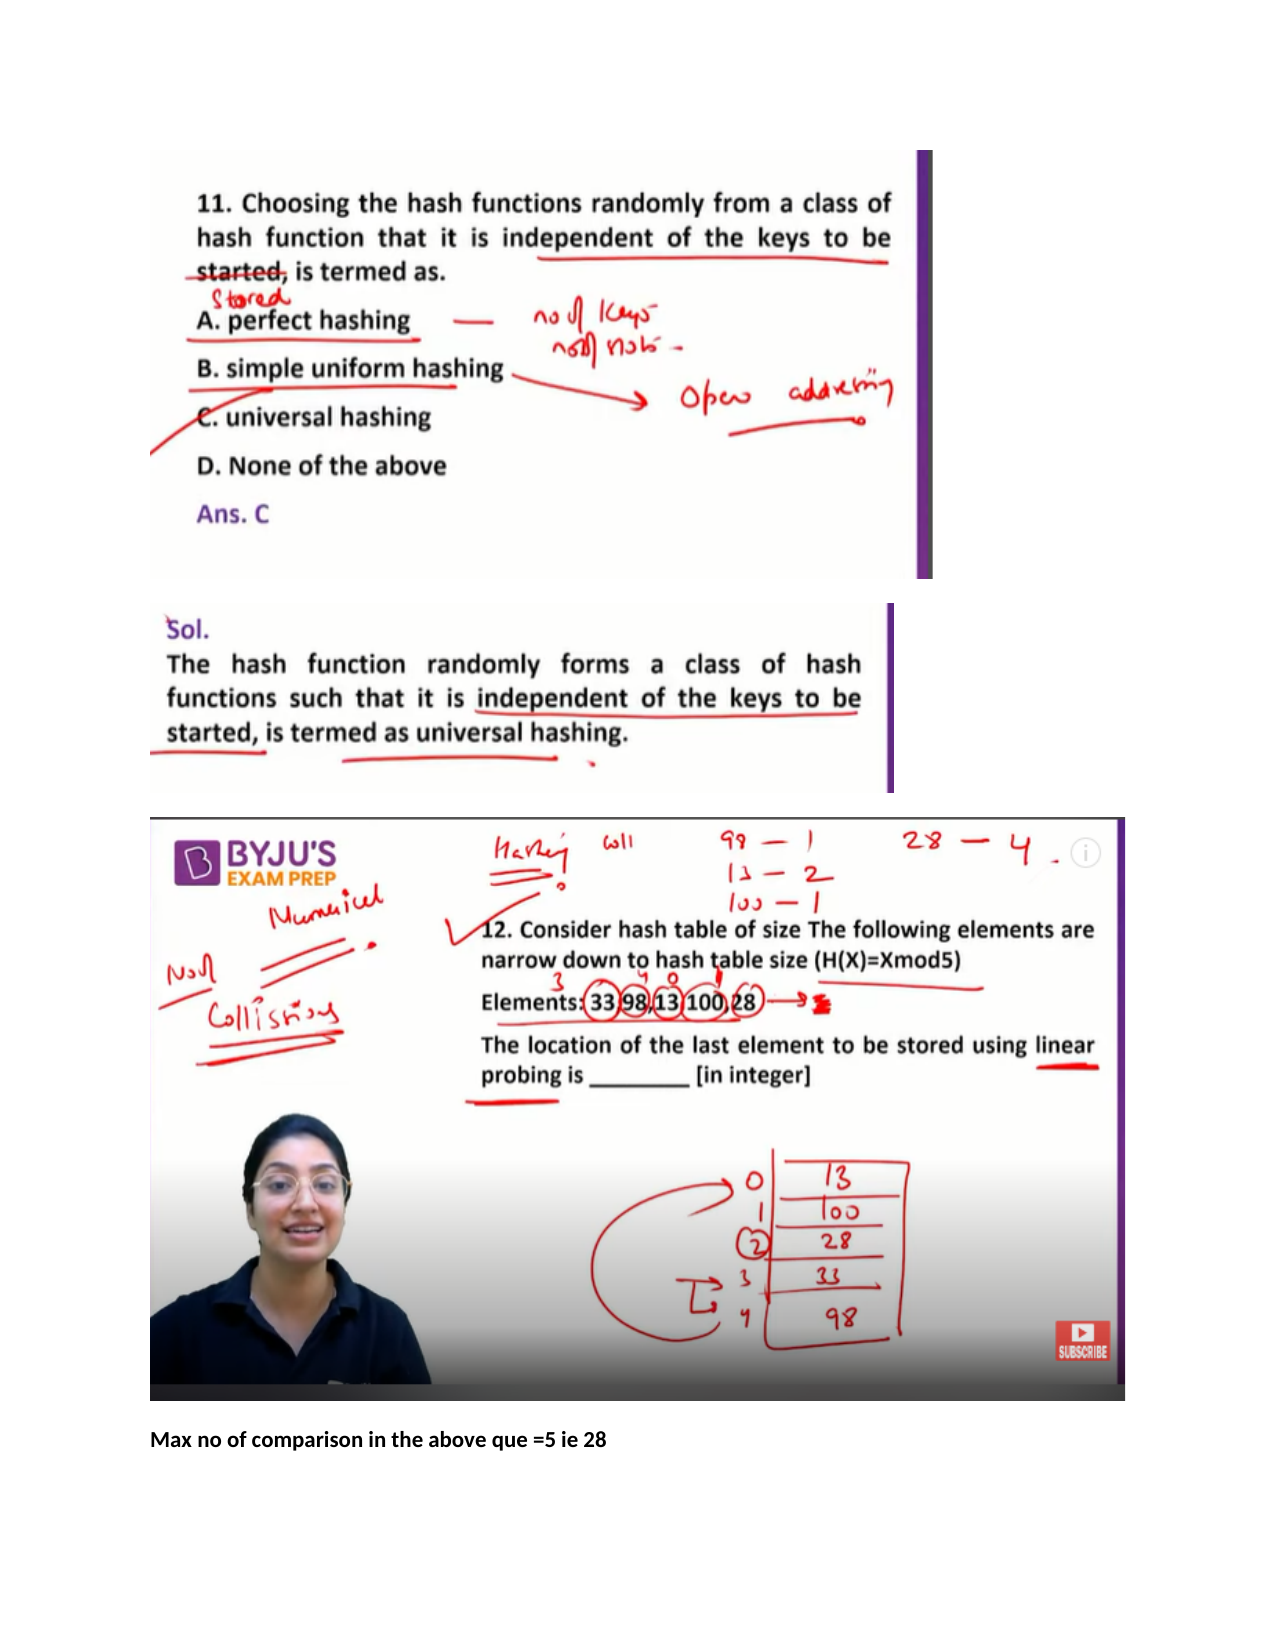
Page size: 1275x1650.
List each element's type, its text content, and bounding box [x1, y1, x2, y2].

picture [150, 150, 933, 579]
picture [150, 603, 894, 793]
text Max no of comparison in the above que =5 ie 28 [150, 1426, 1125, 1453]
picture [150, 817, 1125, 1401]
